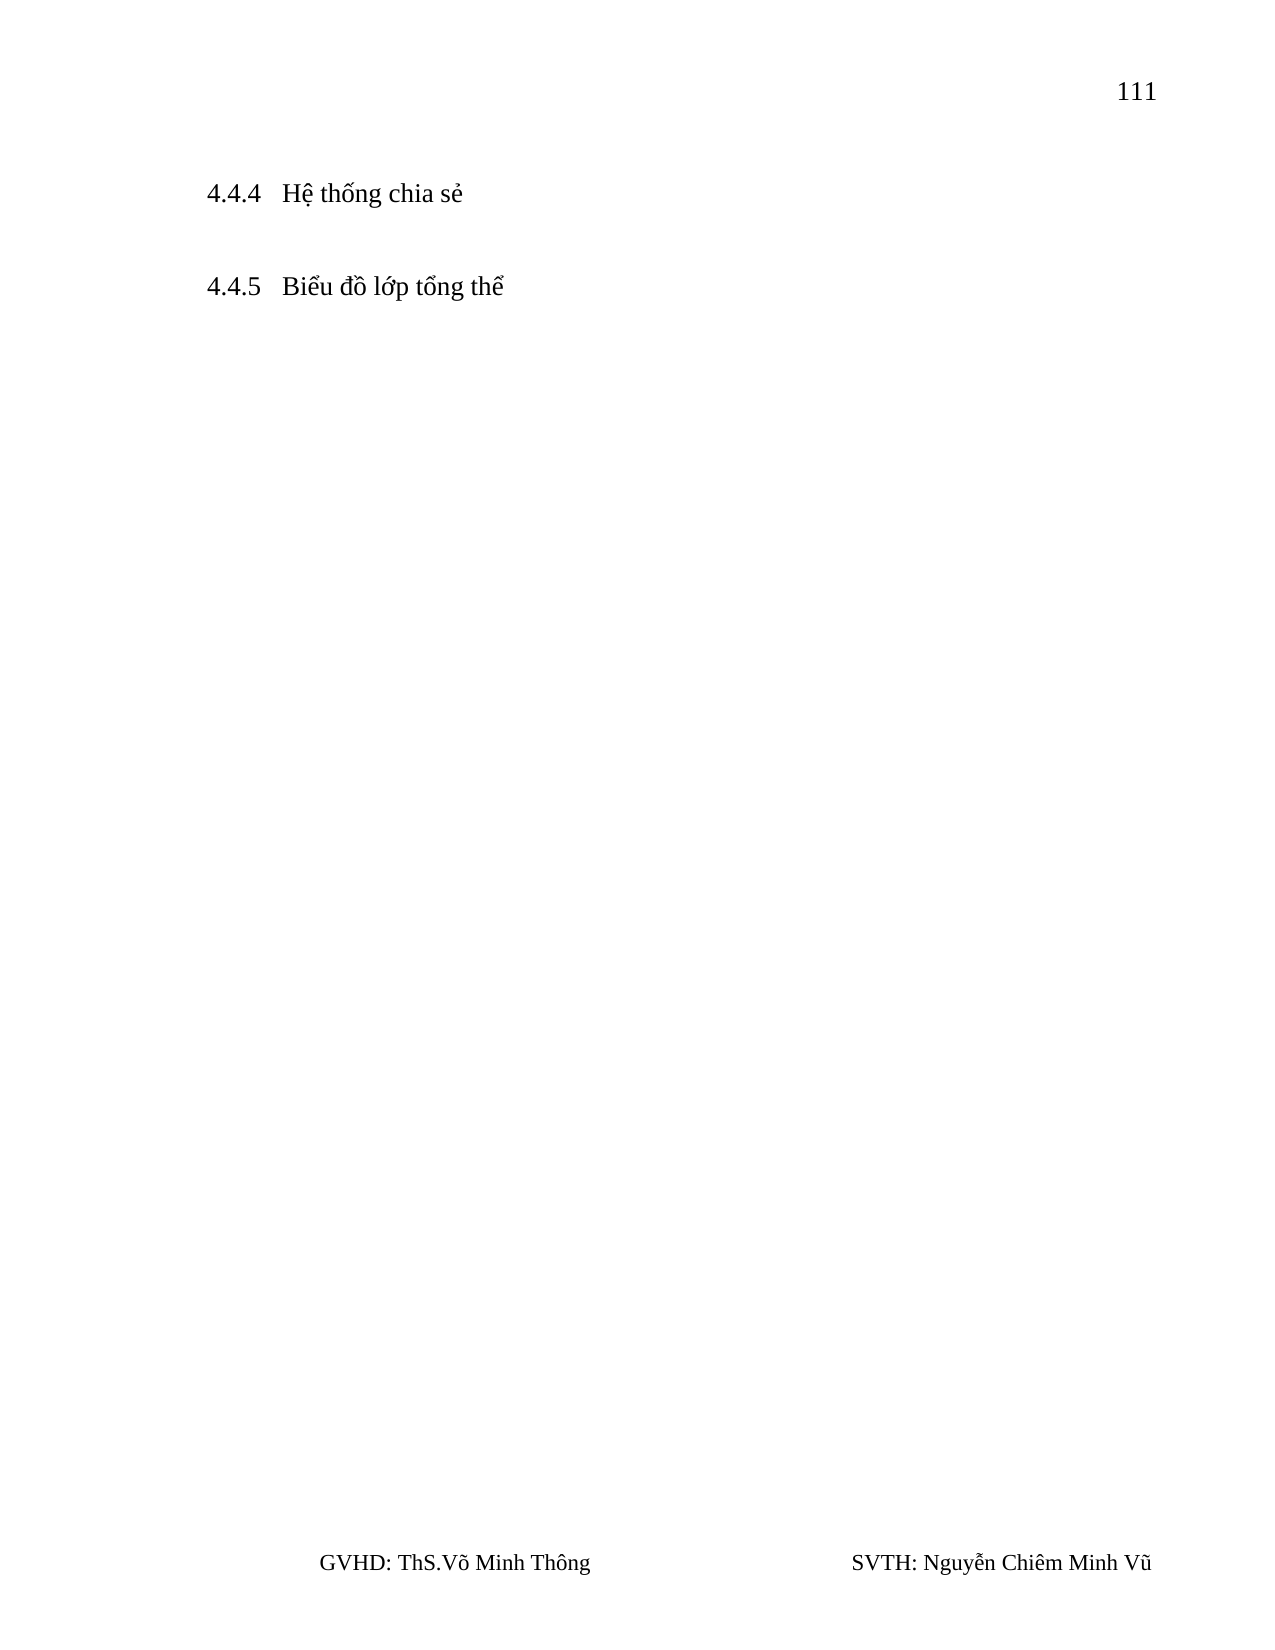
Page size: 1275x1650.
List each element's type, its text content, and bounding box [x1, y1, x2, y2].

subtitle Hệ thống chia sẻ [207, 177, 1157, 208]
subtitle Biểu đồ lớp tổng thể [207, 271, 1157, 302]
